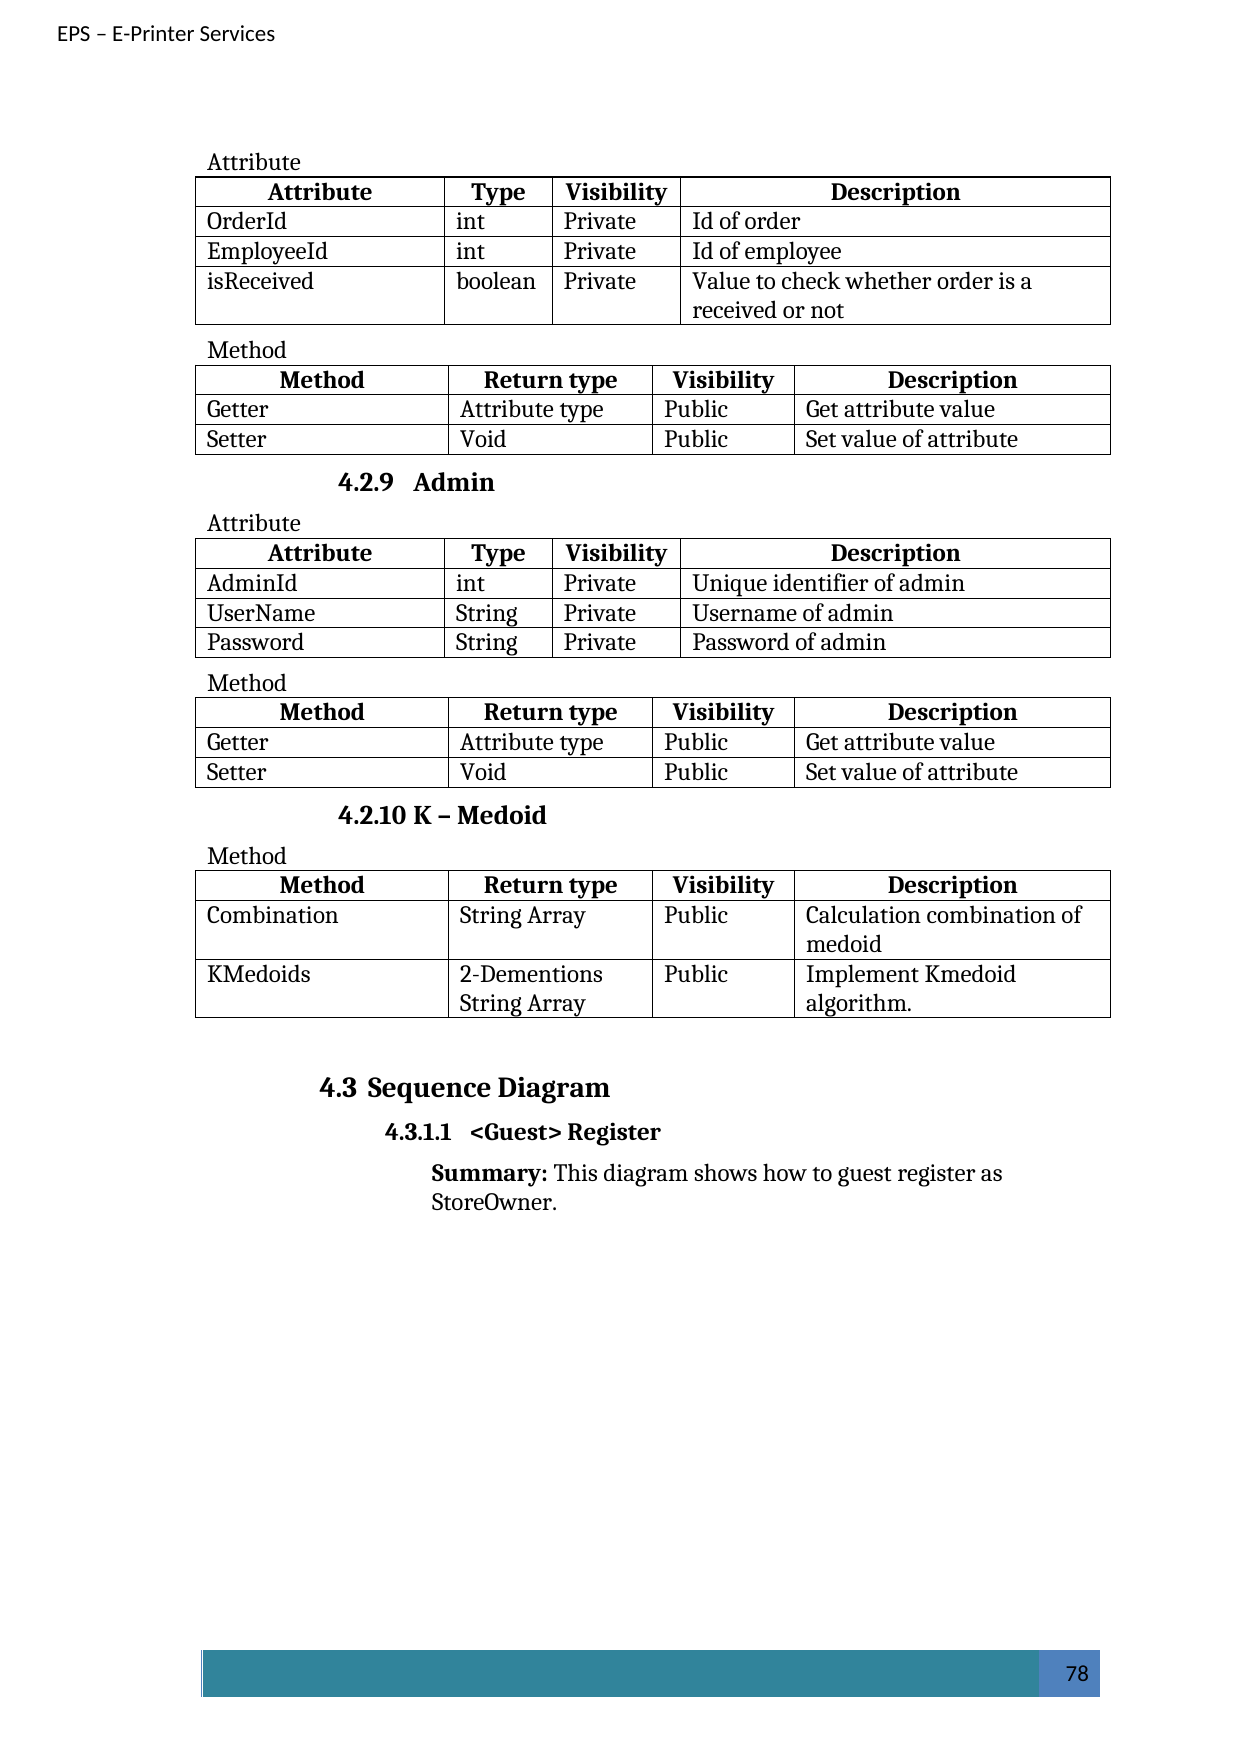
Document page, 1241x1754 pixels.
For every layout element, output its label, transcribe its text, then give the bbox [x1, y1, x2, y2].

table_cell boolean [445, 267, 552, 324]
table_header Visibility [553, 178, 680, 206]
table_header Type [445, 178, 552, 206]
table_cell Password of admin [681, 628, 1110, 657]
table_cell int [445, 207, 552, 236]
table_cell Public [653, 395, 794, 424]
table_header Description [795, 698, 1110, 727]
table_cell Private [553, 237, 680, 266]
table_cell Private [553, 267, 680, 324]
table_cell Private [553, 599, 680, 627]
subtitle Admin [338, 467, 1122, 499]
table_cell int [445, 569, 552, 597]
text Attribute [207, 148, 1122, 176]
table_header Return type [449, 871, 652, 900]
text Method [207, 842, 1122, 870]
table_header Visibility [653, 698, 794, 727]
table_cell Public [653, 758, 794, 787]
table_cell Private [553, 569, 680, 597]
table_cell Username of admin [681, 599, 1110, 627]
table_cell Public [653, 901, 794, 959]
table_cell Get attribute value [795, 728, 1110, 757]
table_cell KMedoids [196, 960, 448, 1017]
text Method [207, 668, 1122, 697]
table_cell AdminId [196, 569, 444, 597]
table_cell Attribute type [449, 395, 652, 424]
table_cell Public [653, 960, 794, 1017]
table_header Method [196, 871, 448, 900]
table_header Method [196, 366, 448, 394]
table_cell Public [653, 425, 794, 454]
table_header Description [795, 871, 1110, 900]
table_cell Calculation combination of medoid [795, 901, 1110, 959]
text Summary: This diagram shows how to guest register as StoreOwner. [432, 1159, 1122, 1216]
table_cell Combination [196, 901, 448, 959]
table_cell Get attribute value [795, 395, 1110, 424]
table_cell Void [449, 758, 652, 787]
table_cell OrderId [196, 207, 444, 236]
table_header Visibility [553, 539, 680, 568]
subtitle <Guest> Register [385, 1117, 1122, 1146]
table_cell Unique identifier of admin [681, 569, 1110, 597]
table_header Type [445, 539, 552, 568]
table_header Description [795, 366, 1110, 394]
table_cell Public [653, 728, 794, 757]
table_header Description [681, 178, 1110, 206]
table_cell Value to check whether order is a received or not [681, 267, 1110, 324]
table_header Attribute [196, 178, 444, 206]
table_cell Private [553, 207, 680, 236]
table_cell Setter [196, 425, 448, 454]
table_header Return type [449, 366, 652, 394]
table_cell Getter [196, 395, 448, 424]
table_header Method [196, 698, 448, 727]
table_cell EmployeeId [196, 237, 444, 266]
subtitle K – Medoid [338, 800, 1122, 831]
table_cell Password [196, 628, 444, 657]
text Attribute [207, 509, 1122, 538]
table_cell Id of order [681, 207, 1110, 236]
table_cell Setter [196, 758, 448, 787]
table_cell Void [449, 425, 652, 454]
table_header Visibility [653, 871, 794, 900]
table_header Description [681, 539, 1110, 568]
subtitle Sequence Diagram [319, 1071, 1122, 1105]
table_cell String [445, 599, 552, 627]
table_header Attribute [196, 539, 444, 568]
table_header Visibility [653, 366, 794, 394]
table_cell 2-Dementions String Array [449, 960, 652, 1017]
table_header Return type [449, 698, 652, 727]
table_cell Set value of attribute [795, 758, 1110, 787]
table_cell String Array [449, 901, 652, 959]
table_cell int [445, 237, 552, 266]
table_cell Attribute type [449, 728, 652, 757]
table_cell String [445, 628, 552, 657]
table_cell isReceived [196, 267, 444, 324]
table_cell UserName [196, 599, 444, 627]
table_cell Set value of attribute [795, 425, 1110, 454]
table_cell Getter [196, 728, 448, 757]
table_cell Private [553, 628, 680, 657]
table_cell Implement Kmedoid algorithm. [795, 960, 1110, 1017]
table_cell Id of employee [681, 237, 1110, 266]
text Method [207, 336, 1122, 364]
